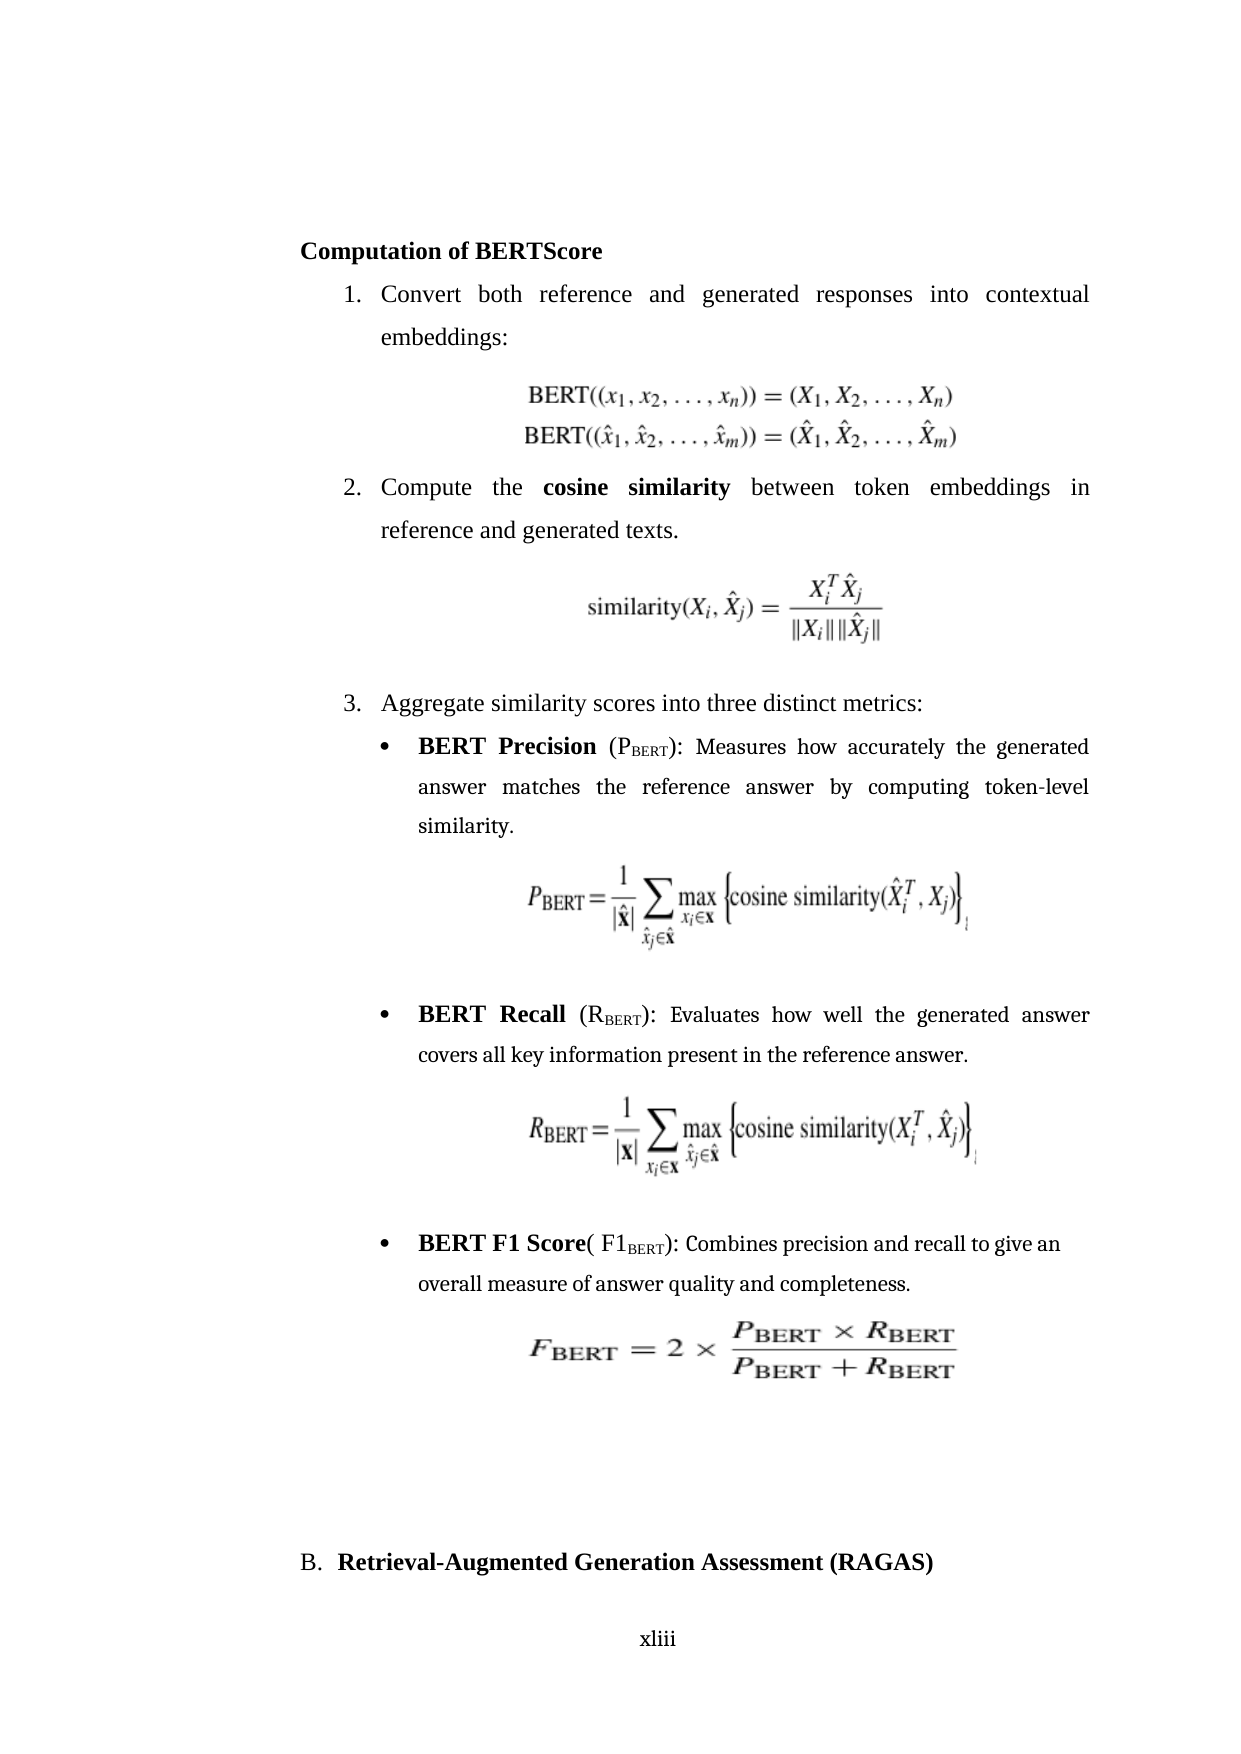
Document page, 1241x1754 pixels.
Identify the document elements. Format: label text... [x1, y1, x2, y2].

picture [525, 365, 961, 460]
list Convert both reference and generated responses into contextual embeddings: [343, 279, 1090, 351]
picture [527, 1082, 977, 1185]
list BERT Precision (PBERT): Measures how accurately the generated answer matches the reference answer by computing token-level similarity. [381, 731, 1090, 839]
text Computation of BERTScore [300, 236, 1090, 265]
list Aggregate similarity scores into three distinct metrics: [343, 688, 1090, 717]
list BERT Recall (RBERT): Evaluates how well the generated answer covers all key information present in the reference answer. [381, 999, 1090, 1068]
list BERT F1 Score( F1BERT): Combines precision and recall to give an overall measure of answer quality and completeness. [381, 1228, 1090, 1297]
picture [521, 853, 968, 958]
picture [586, 560, 902, 650]
list Retrieval-Augmented Generation Assessment (RAGAS) [300, 1547, 1090, 1576]
picture [525, 1310, 982, 1395]
list Compute the cosine similarity between token embeddings in reference and generated texts. [343, 472, 1090, 544]
